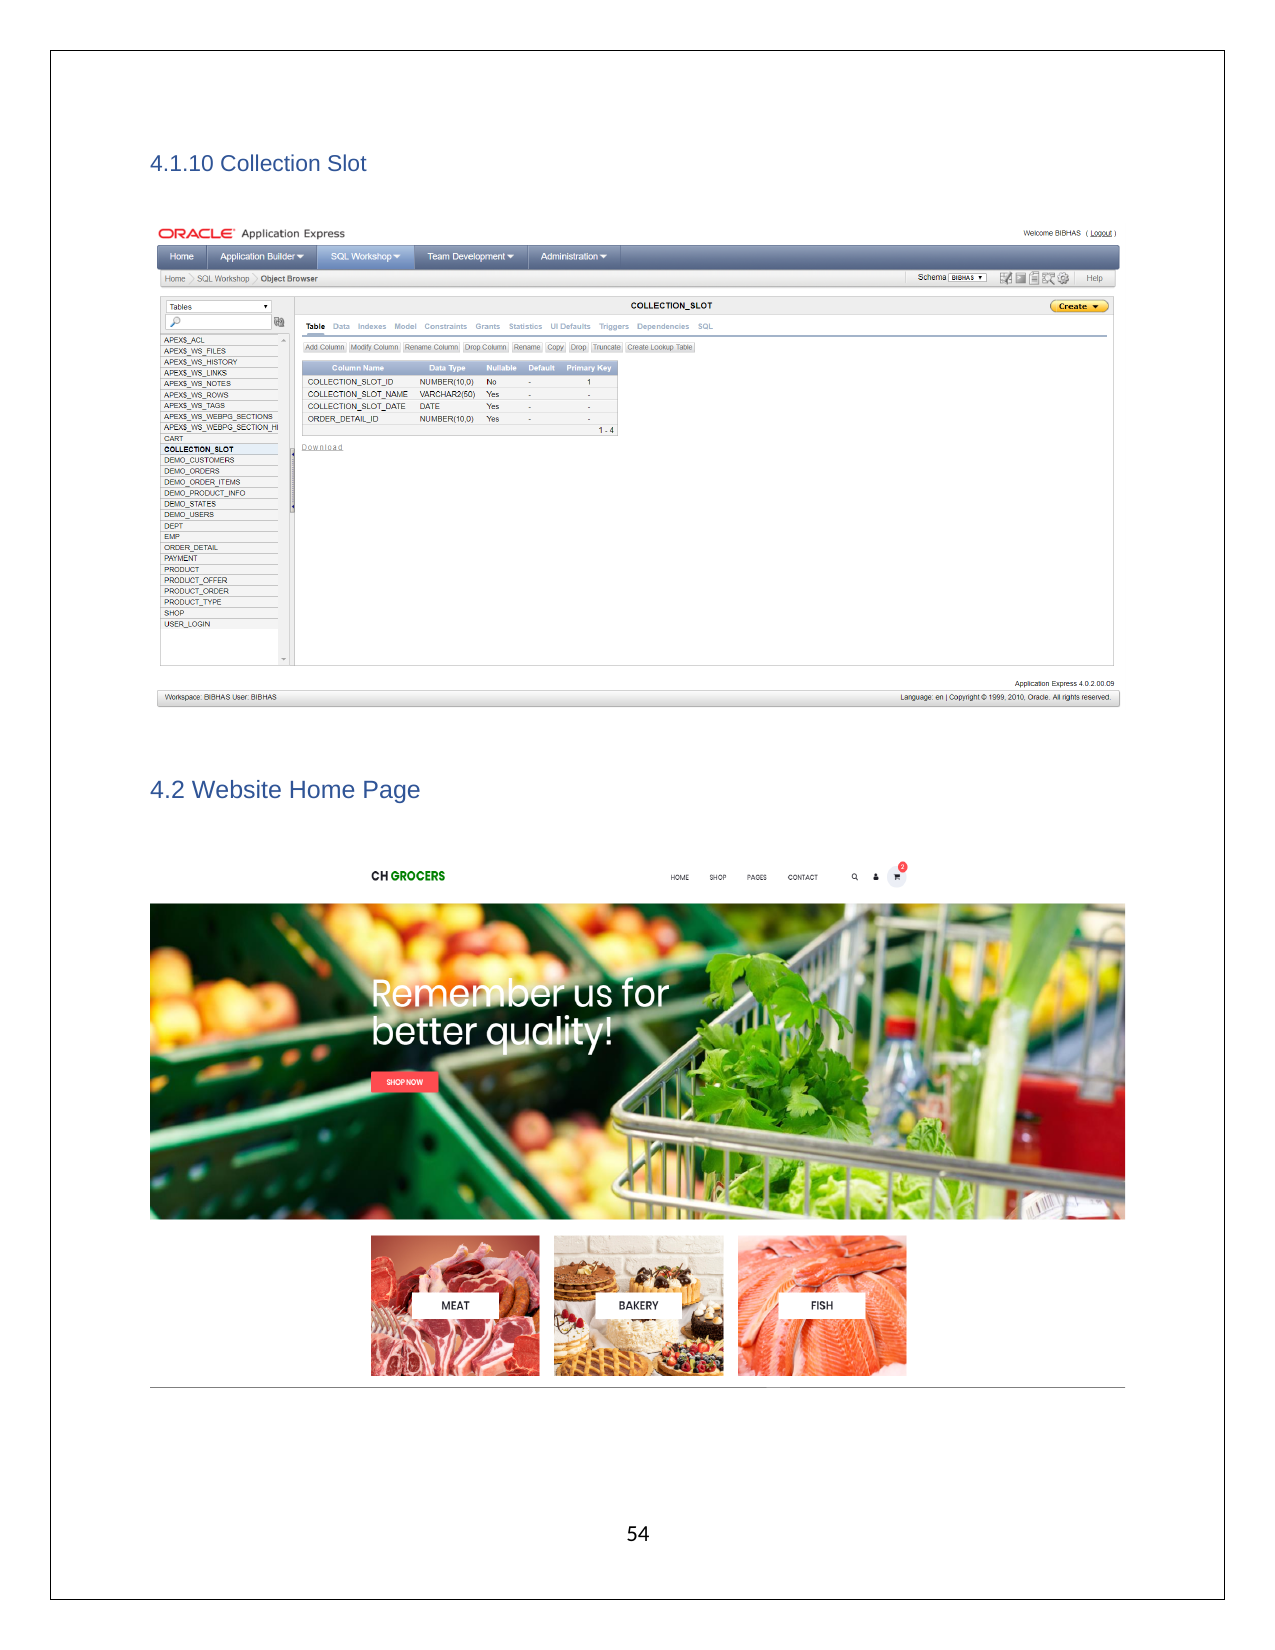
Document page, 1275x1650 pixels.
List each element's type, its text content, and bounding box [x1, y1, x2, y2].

picture [150, 851, 1125, 1388]
subtitle 4.2 Website Home Page [150, 775, 1125, 804]
picture [150, 223, 1125, 710]
subtitle 4.1.10 Collection Slot [150, 150, 1125, 176]
